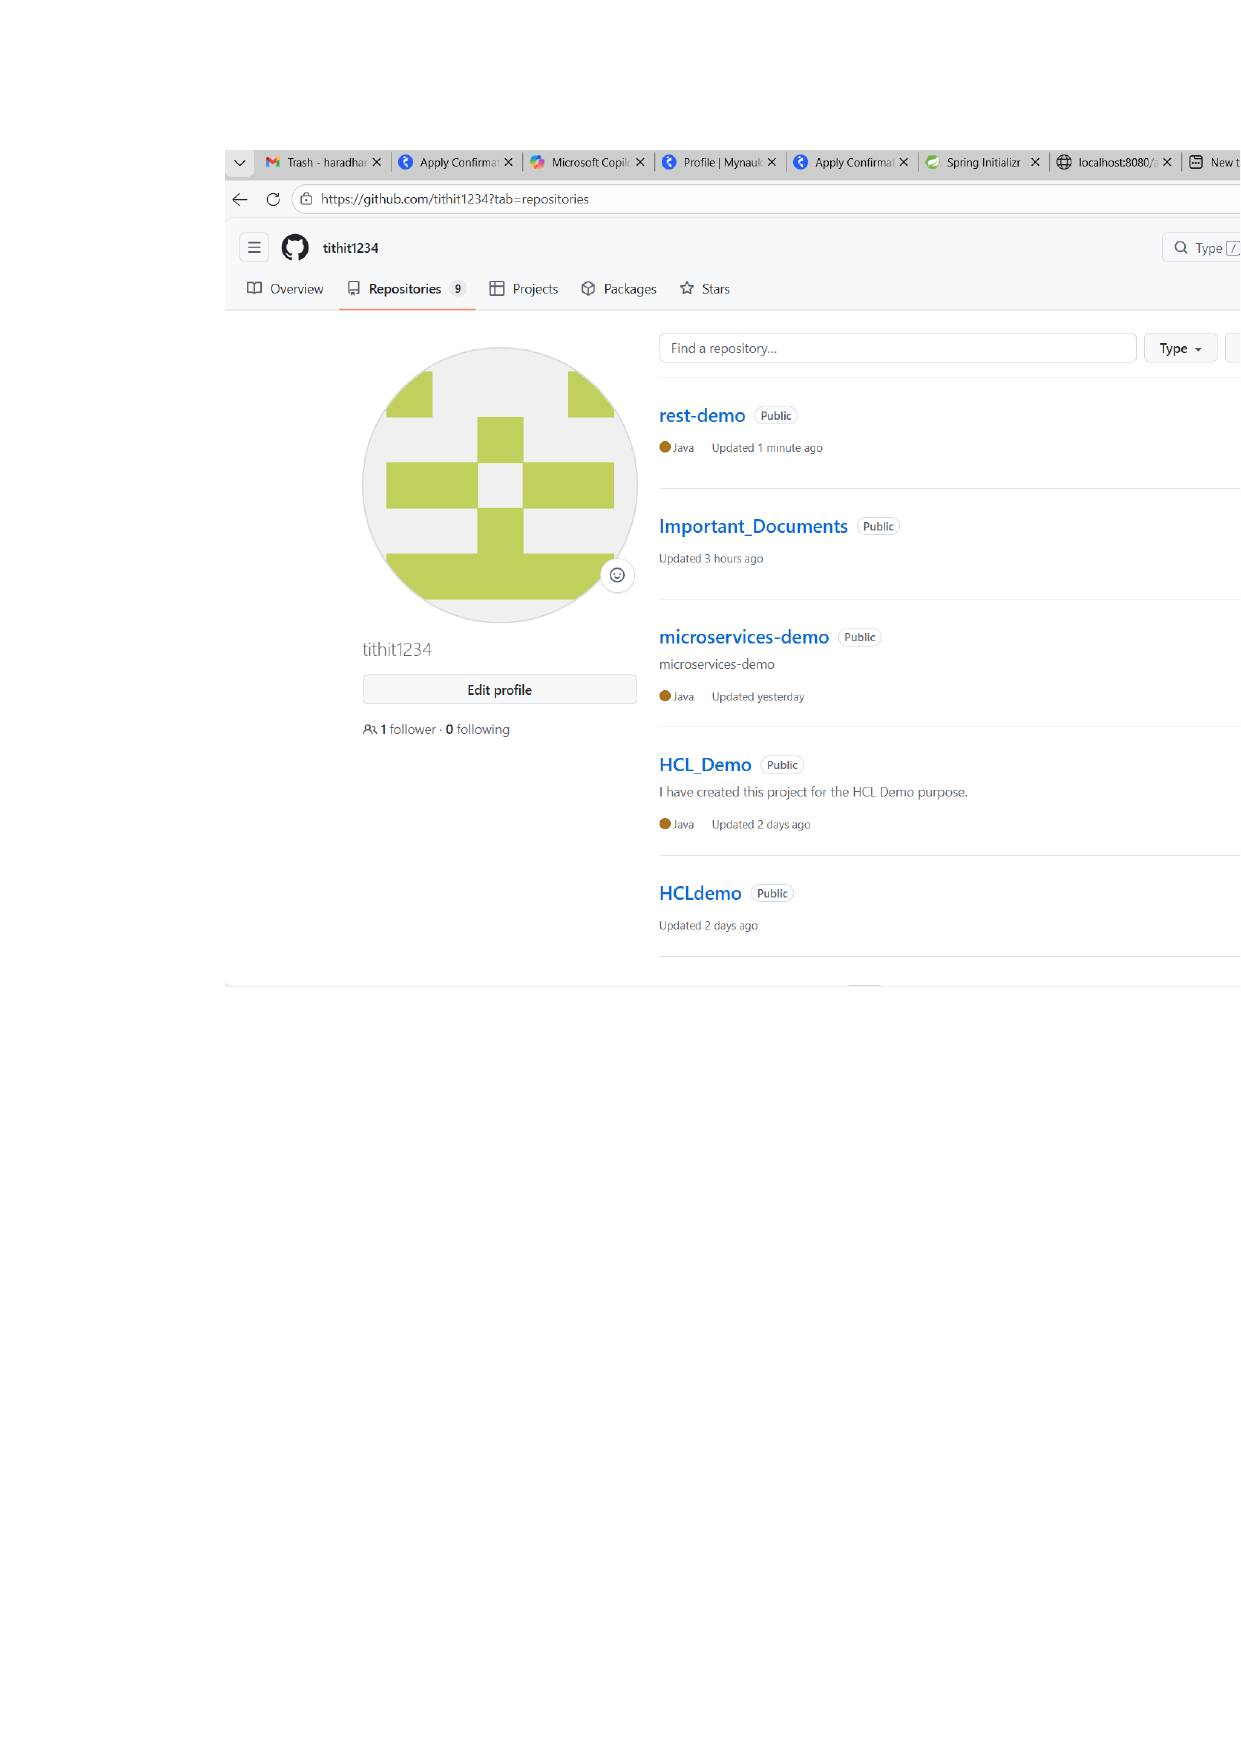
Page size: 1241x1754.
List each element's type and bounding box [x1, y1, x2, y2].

picture [225, 150, 1241, 987]
